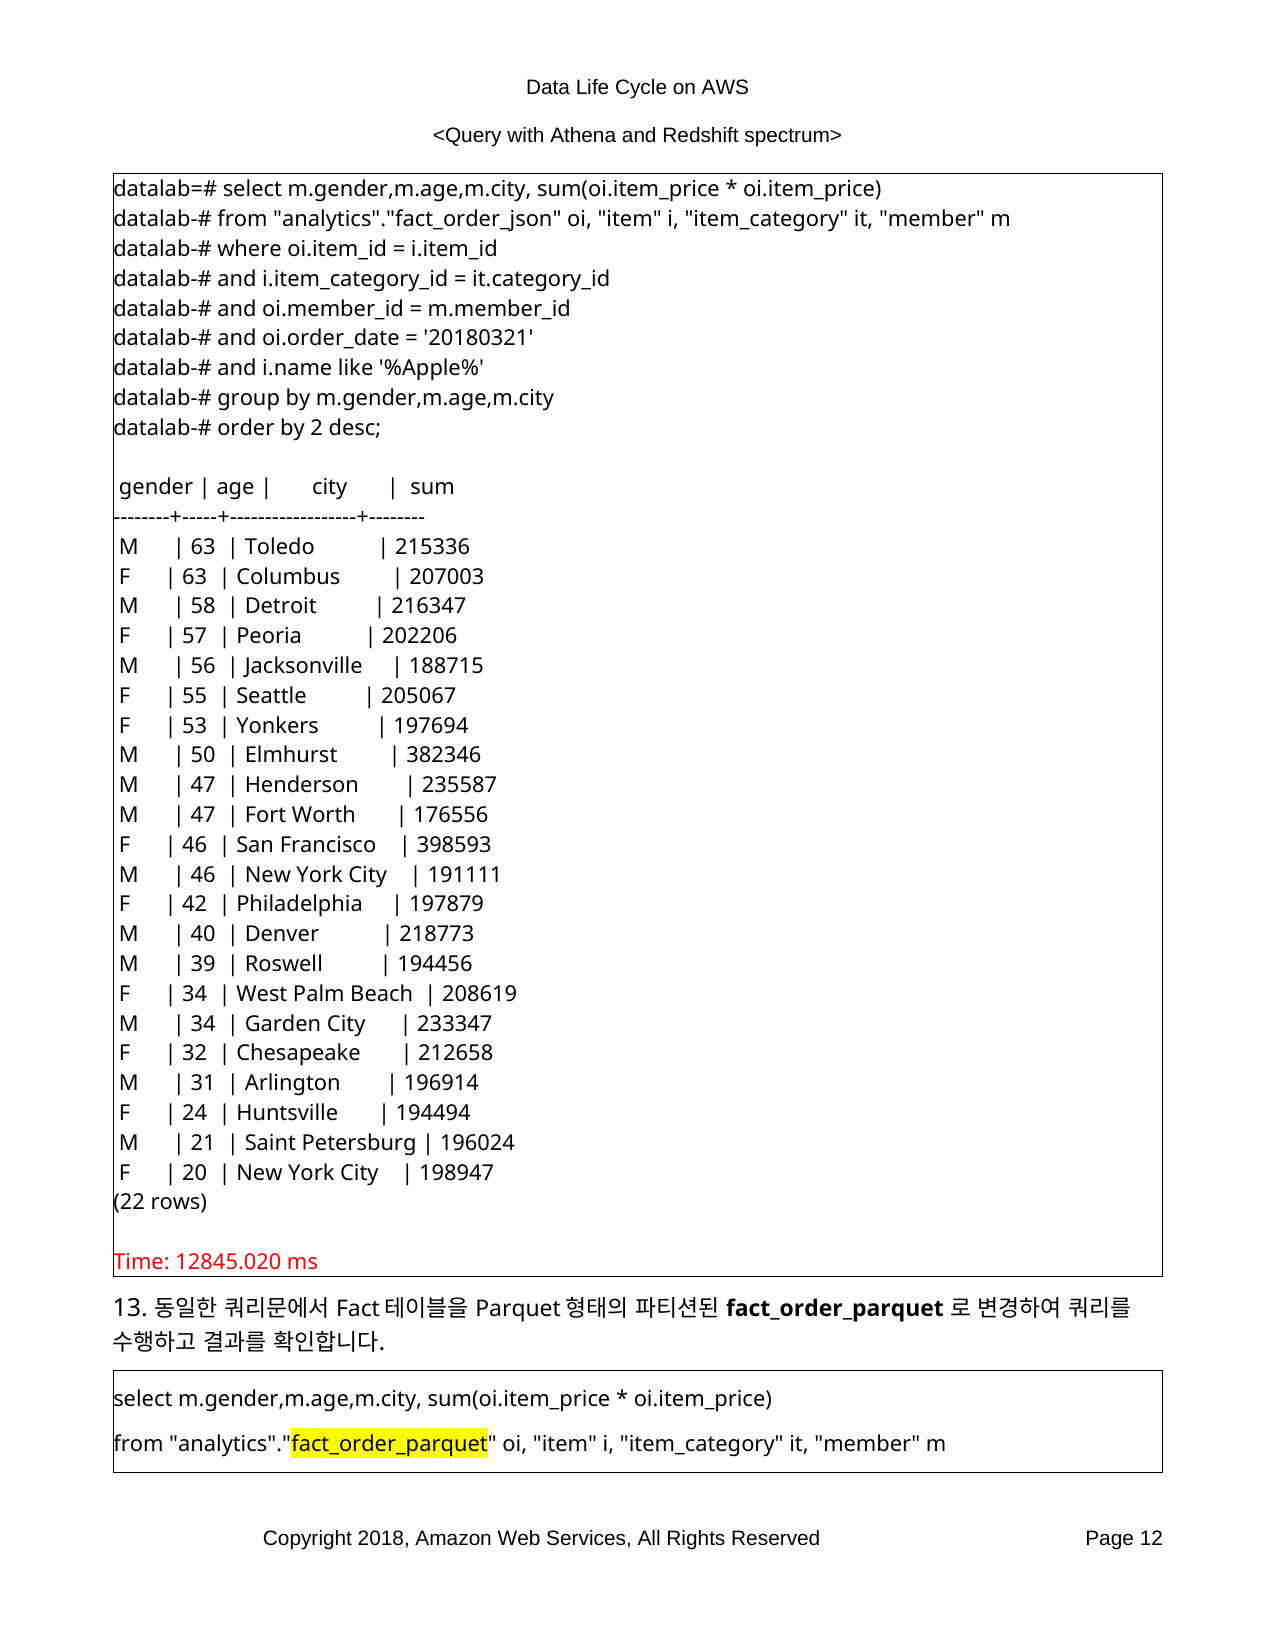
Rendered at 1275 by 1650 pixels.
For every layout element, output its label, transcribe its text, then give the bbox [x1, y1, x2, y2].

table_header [114, 1371, 1162, 1472]
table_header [114, 174, 1162, 1276]
text 13. 동일한 쿼리문에서 Fact테이블을 Parquet형태의 파티션된 fact_order_parquet 로 변경하여 쿼리를 수행하고 결과를 확인합니다. [112, 1289, 1162, 1357]
